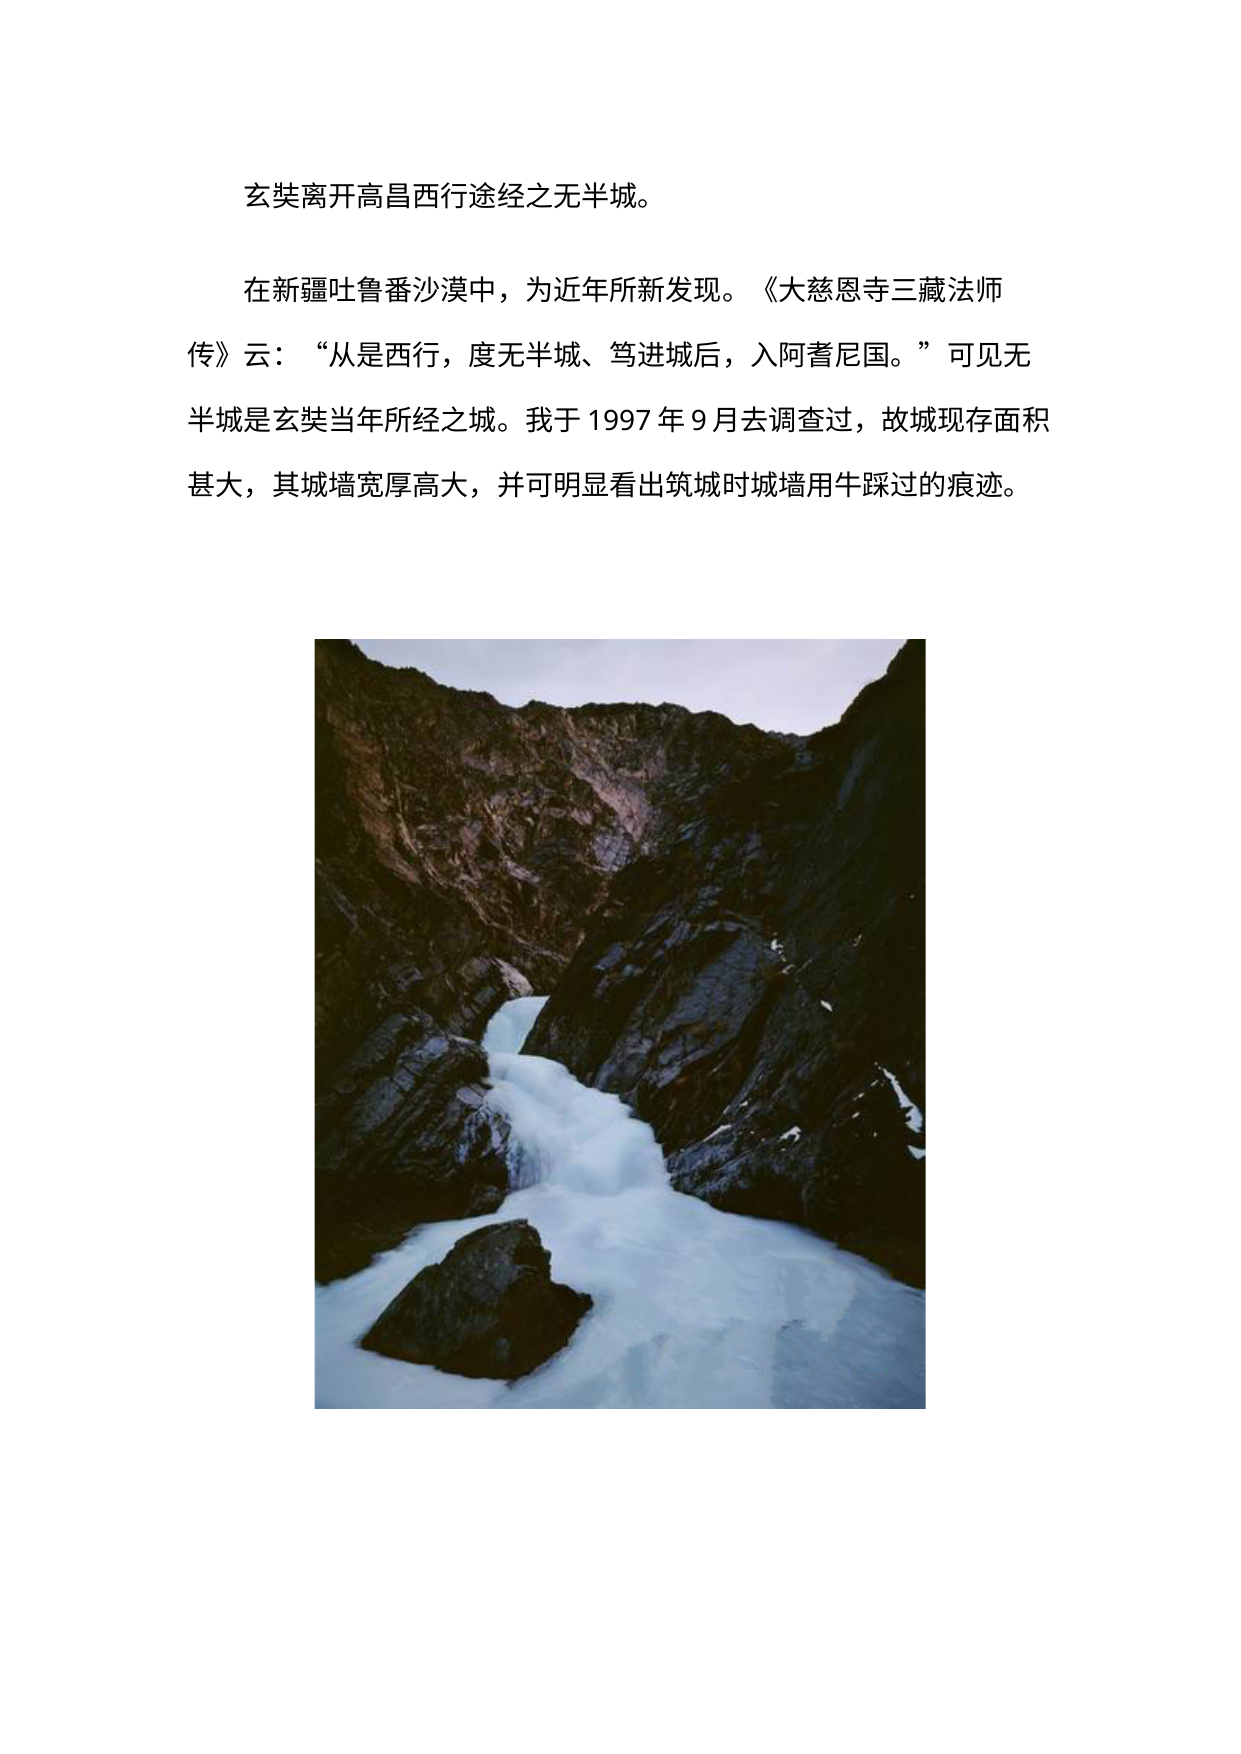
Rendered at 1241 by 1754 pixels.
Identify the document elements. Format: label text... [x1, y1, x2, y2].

text 在新疆吐鲁番沙漠中，为近年所新发现。《大慈恩寺三藏法师传》云：“从是西行，度无半城、笃进城后，入阿耆尼国。”可见无半城是玄奘当年所经之城。我于1997年9月去调查过，故城现存面积甚大，其城墙宽厚高大，并可明显看出筑城时城墙用牛踩过的痕迹。 [187, 256, 1053, 516]
text 玄奘离开高昌西行途经之无半城。 [187, 162, 1053, 227]
picture [314, 639, 926, 1409]
